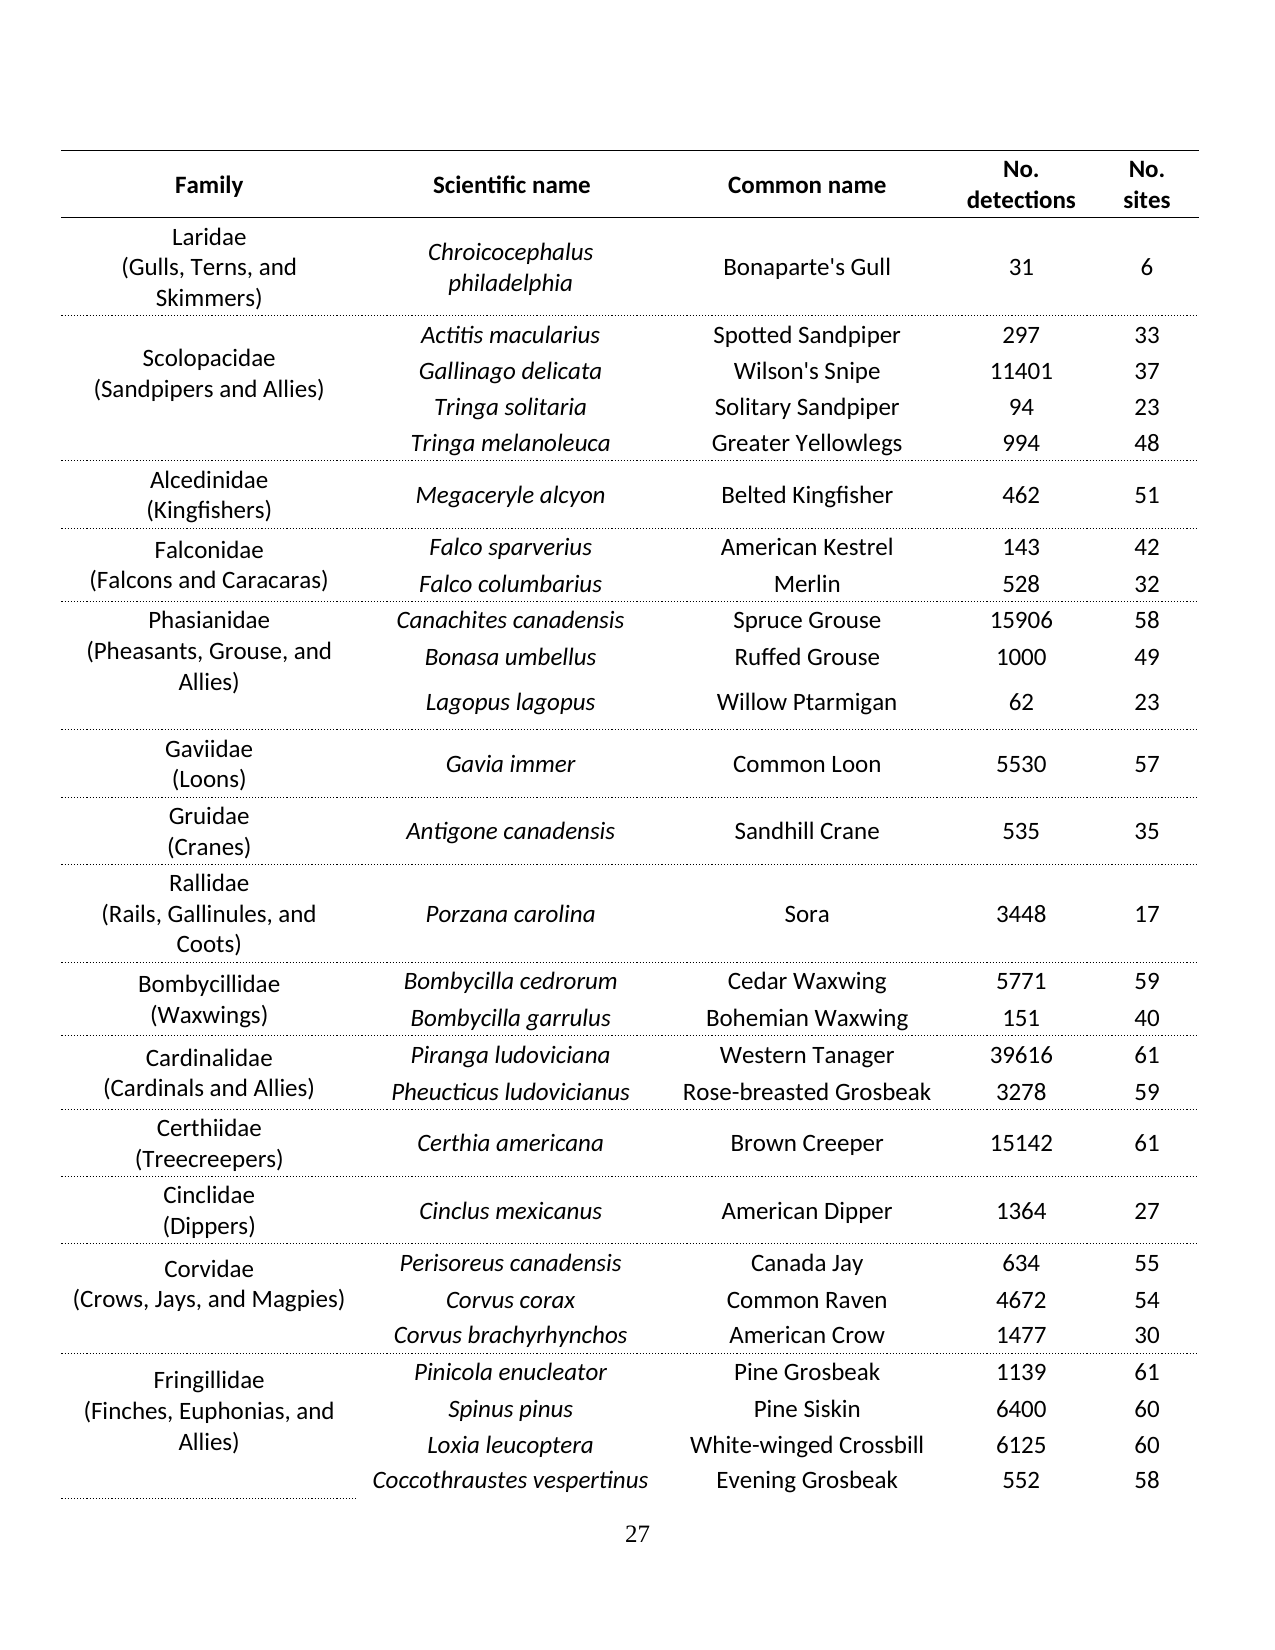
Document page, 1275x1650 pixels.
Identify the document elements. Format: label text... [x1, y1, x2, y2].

table_cell 51 [1095, 460, 1198, 527]
table_cell Antigone canadensis [357, 797, 667, 864]
table_cell 60 [1095, 1389, 1198, 1426]
table_cell Ruffed Grouse [667, 638, 947, 674]
table_cell 27 [1095, 1176, 1198, 1243]
table_cell American Dipper [667, 1176, 947, 1243]
table_cell 143 [947, 528, 1095, 564]
table_cell 17 [1095, 864, 1198, 962]
table_cell Greater Yellowlegs [667, 424, 947, 460]
table_cell Common Loon [667, 729, 947, 797]
table_cell Rose-breasted Grosbeak [667, 1072, 947, 1109]
table_cell 61 [1095, 1353, 1198, 1389]
table_cell 1000 [947, 638, 1095, 674]
table_cell Gavia immer [357, 729, 667, 797]
table_cell 42 [1095, 528, 1198, 564]
table_cell Pine Grosbeak [667, 1353, 947, 1389]
table_header Common name [667, 151, 947, 217]
table_cell 3278 [947, 1072, 1095, 1109]
table_cell 55 [1095, 1243, 1198, 1280]
table_cell 1139 [947, 1353, 1095, 1389]
table_cell 552 [947, 1462, 1095, 1498]
table_cell Lagopus lagopus [357, 675, 667, 729]
table_cell 58 [1095, 1462, 1198, 1498]
table_cell 61 [1095, 1035, 1198, 1072]
table_cell 3448 [947, 864, 1095, 962]
table_cell Falconidae (Falcons and Caracaras) [61, 528, 357, 601]
table_cell Corvus corax [357, 1280, 667, 1317]
table_cell 528 [947, 564, 1095, 601]
table_cell Phasianidae (Pheasants, Grouse, and Allies) [61, 601, 357, 729]
table_cell 6 [1095, 218, 1198, 315]
table_cell 4672 [947, 1280, 1095, 1317]
table_cell 61 [1095, 1109, 1198, 1176]
table_cell Cardinalidae (Cardinals and Allies) [61, 1035, 357, 1109]
table_cell Belted Kingfisher [667, 460, 947, 527]
table_cell Canada Jay [667, 1243, 947, 1280]
table_cell 23 [1095, 389, 1198, 424]
table_cell Actitis macularius [357, 315, 667, 352]
table_cell Cedar Waxwing [667, 962, 947, 998]
table_cell 5530 [947, 729, 1095, 797]
table_cell 57 [1095, 729, 1198, 797]
table_cell Corvus brachyrhynchos [357, 1317, 667, 1353]
table_cell Loxia leucoptera [357, 1426, 667, 1462]
table_cell Bombycilla cedrorum [357, 962, 667, 998]
table_cell Bonaparte's Gull [667, 218, 947, 315]
table_cell 32 [1095, 564, 1198, 601]
table_cell Bohemian Waxwing [667, 999, 947, 1035]
table_header Scientific name [357, 151, 667, 217]
table_cell Pheucticus ludovicianus [357, 1072, 667, 1109]
table_cell 151 [947, 999, 1095, 1035]
table_cell 58 [1095, 601, 1198, 638]
table_cell Wilson's Snipe [667, 352, 947, 389]
table_cell Corvidae (Crows, Jays, and Magpies) [61, 1243, 357, 1353]
table_cell 994 [947, 424, 1095, 460]
table_cell 6400 [947, 1389, 1095, 1426]
table_cell 60 [1095, 1426, 1198, 1462]
table_cell Bombycilla garrulus [357, 999, 667, 1035]
table_cell Fringillidae (Finches, Euphonias, and Allies) [61, 1353, 357, 1498]
table_cell 59 [1095, 962, 1198, 998]
table_cell Cinclidae (Dippers) [61, 1176, 357, 1243]
table_cell Tringa melanoleuca [357, 424, 667, 460]
table_cell 297 [947, 315, 1095, 352]
table_cell 1364 [947, 1176, 1095, 1243]
table_cell Canachites canadensis [357, 601, 667, 638]
table_cell 11401 [947, 352, 1095, 389]
table_cell 54 [1095, 1280, 1198, 1317]
table_cell Tringa solitaria [357, 389, 667, 424]
table_cell Spotted Sandpiper [667, 315, 947, 352]
table_cell Laridae (Gulls, Terns, and Skimmers) [61, 218, 357, 315]
table_cell 30 [1095, 1317, 1198, 1353]
table_cell Megaceryle alcyon [357, 460, 667, 527]
table_cell Common Raven [667, 1280, 947, 1317]
table_header Family [61, 151, 357, 217]
table_cell Falco columbarius [357, 564, 667, 601]
table_cell Rallidae (Rails, Gallinules, and Coots) [61, 864, 357, 962]
table_cell Certhia americana [357, 1109, 667, 1176]
table_cell Merlin [667, 564, 947, 601]
table_cell 37 [1095, 352, 1198, 389]
table_cell 5771 [947, 962, 1095, 998]
table_cell Evening Grosbeak [667, 1462, 947, 1498]
table_cell Bonasa umbellus [357, 638, 667, 674]
table_cell 35 [1095, 797, 1198, 864]
table_cell Chroicocephalus philadelphia [357, 218, 667, 315]
table_header No. sites [1095, 151, 1198, 217]
table_cell Willow Ptarmigan [667, 675, 947, 729]
table_cell American Kestrel [667, 528, 947, 564]
table_cell 59 [1095, 1072, 1198, 1109]
table_cell Scolopacidae (Sandpipers and Allies) [61, 315, 357, 460]
table_cell 94 [947, 389, 1095, 424]
table_cell Brown Creeper [667, 1109, 947, 1176]
table_cell Spinus pinus [357, 1389, 667, 1426]
table_cell Sora [667, 864, 947, 962]
table_cell 39616 [947, 1035, 1095, 1072]
table_cell 535 [947, 797, 1095, 864]
table_cell Gruidae (Cranes) [61, 797, 357, 864]
table_cell 6125 [947, 1426, 1095, 1462]
table_cell 49 [1095, 638, 1198, 674]
table_cell Solitary Sandpiper [667, 389, 947, 424]
table_cell 15142 [947, 1109, 1095, 1176]
table_cell Coccothraustes vespertinus [357, 1462, 667, 1498]
table_cell Porzana carolina [357, 864, 667, 962]
table_cell Perisoreus canadensis [357, 1243, 667, 1280]
table_cell Pine Siskin [667, 1389, 947, 1426]
table_cell Sandhill Crane [667, 797, 947, 864]
table_cell 23 [1095, 675, 1198, 729]
table_cell 1477 [947, 1317, 1095, 1353]
table_cell Alcedinidae (Kingfishers) [61, 460, 357, 527]
table_cell 31 [947, 218, 1095, 315]
table_cell 634 [947, 1243, 1095, 1280]
table_cell Spruce Grouse [667, 601, 947, 638]
table_cell Pinicola enucleator [357, 1353, 667, 1389]
table_cell Falco sparverius [357, 528, 667, 564]
table_cell Western Tanager [667, 1035, 947, 1072]
table_cell 462 [947, 460, 1095, 527]
table_cell Gallinago delicata [357, 352, 667, 389]
table_cell 40 [1095, 999, 1198, 1035]
table_cell 33 [1095, 315, 1198, 352]
table_cell Bombycillidae (Waxwings) [61, 962, 357, 1035]
table_cell 62 [947, 675, 1095, 729]
table_cell Gaviidae (Loons) [61, 729, 357, 797]
table_header No. detections [947, 151, 1095, 217]
table_cell 15906 [947, 601, 1095, 638]
table_cell Cinclus mexicanus [357, 1176, 667, 1243]
table_cell 48 [1095, 424, 1198, 460]
table_cell White-winged Crossbill [667, 1426, 947, 1462]
table_cell Piranga ludoviciana [357, 1035, 667, 1072]
table_cell Certhiidae (Treecreepers) [61, 1109, 357, 1176]
table_cell American Crow [667, 1317, 947, 1353]
